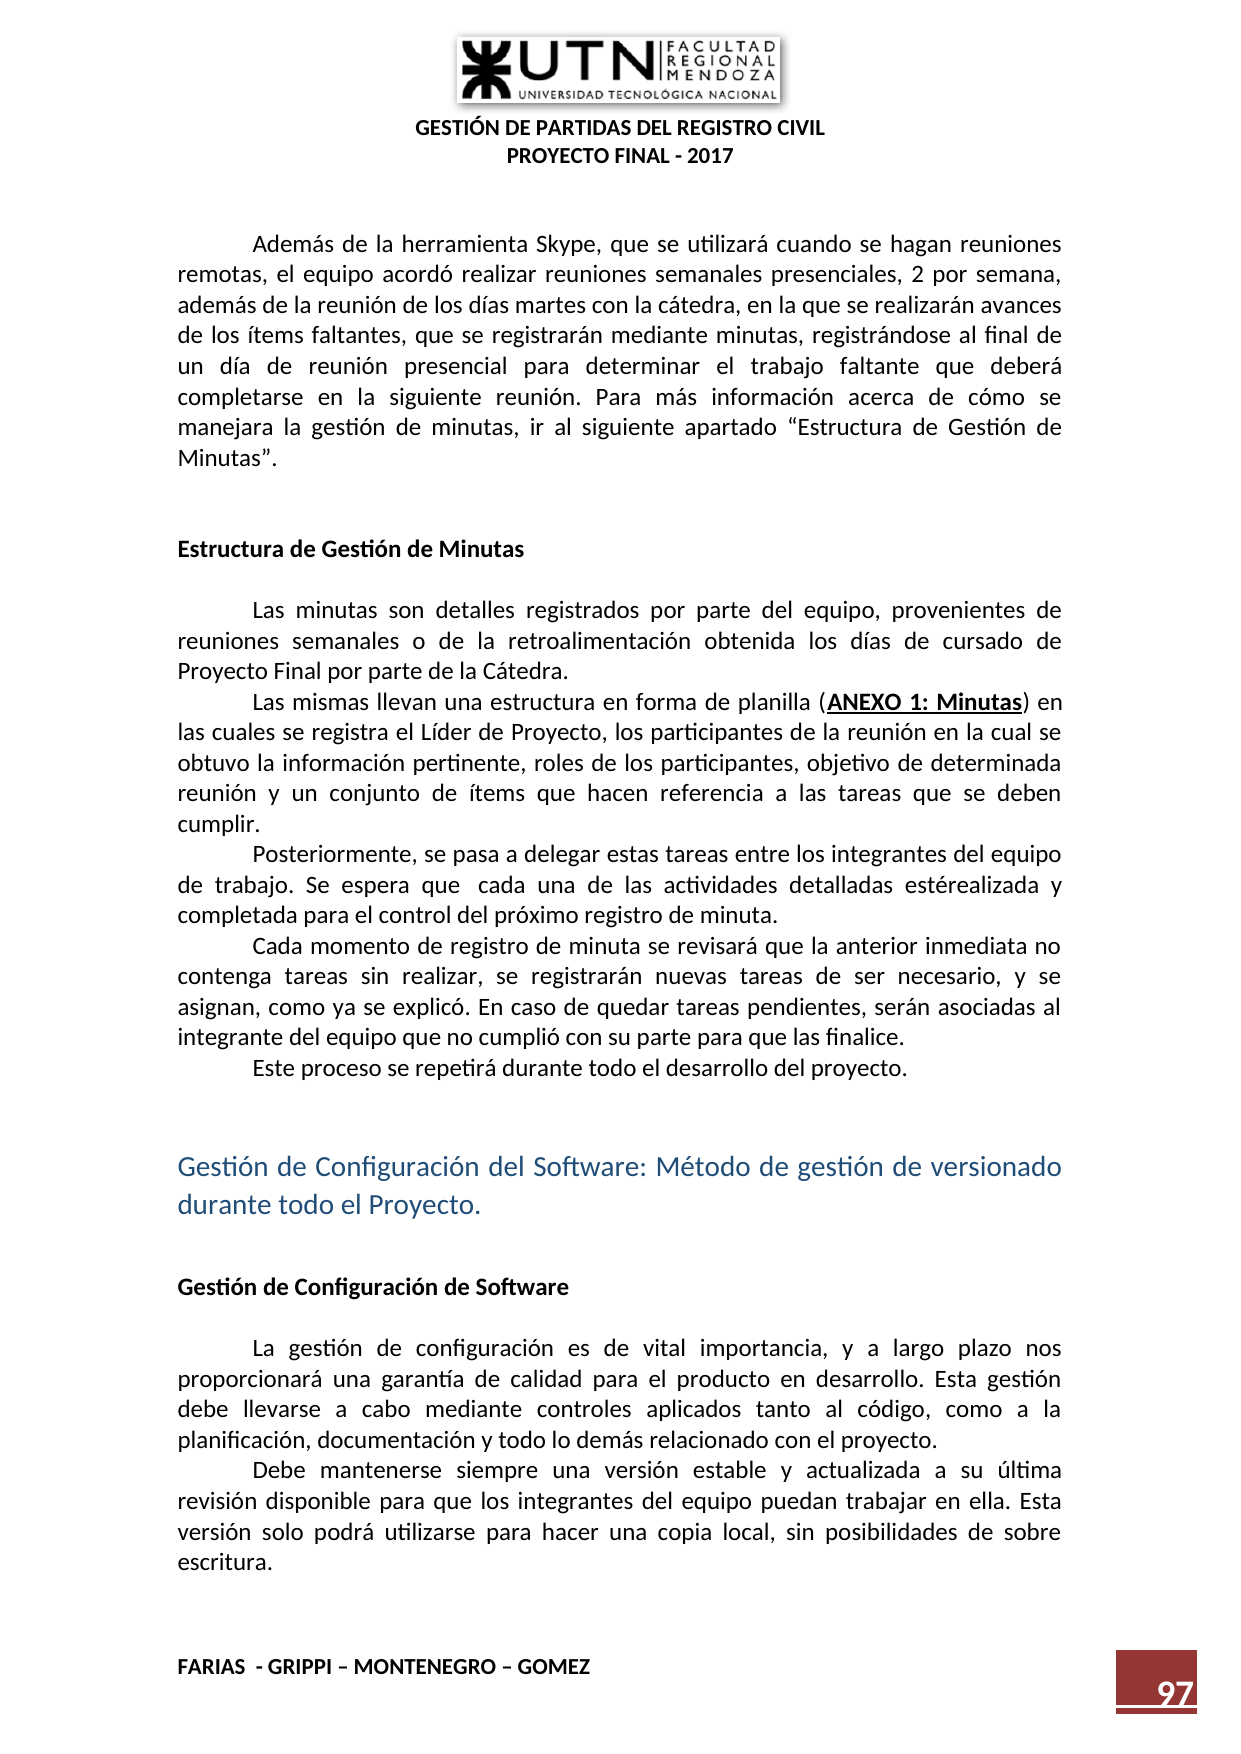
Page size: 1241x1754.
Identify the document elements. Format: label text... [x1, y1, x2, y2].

text Gestión de Configuración de Software [177, 1272, 1063, 1302]
text Además de la herramienta Skype, que se utilizará cuando se hagan reuniones remotas, el equipo acordó realizar reuniones semanales presenciales, 2 por semana, además de la reunión de los días martes con la cátedra, en la que se realizarán avances de los ítems faltantes, que se registrarán mediante minutas, registrándose al final de un día de reunión presencial para determinar el trabajo faltante que deberá completarse en la siguiente reunión. Para más información acerca de cómo se manejara la gestión de minutas, ir al siguiente apartado “Estructura de Gestión de Minutas”. [177, 228, 1063, 472]
text Debe mantenerse siempre una versión estable y actualizada a su última revisión disponible para que los integrantes del equipo puedan trabajar en ella. Esta versión solo podrá utilizarse para hacer una copia local, sin posibilidades de sobre escritura. [177, 1455, 1063, 1577]
text Este proceso se repetirá durante todo el desarrollo del proyecto. [177, 1052, 1063, 1083]
picture [449, 29, 791, 114]
text Posteriormente, se pasa a delegar estas tareas entre los integrantes del equipo de trabajo. Se espera que cada una de las actividades detalladas estérealizada y completada para el control del próximo registro de minuta. [177, 838, 1063, 930]
text Cada momento de registro de minuta se revisará que la anterior inmediata no contenga tareas sin realizar, se registrarán nuevas tareas de ser necesario, y se asignan, como ya se explicó. En caso de quedar tareas pendientes, serán asociadas al integrante del equipo que no cumplió con su parte para que las finalice. [177, 930, 1063, 1052]
text Estructura de Gestión de Minutas [177, 533, 1063, 564]
text Las minutas son detalles registrados por parte del equipo, provenientes de reuniones semanales o de la retroalimentación obtenida los días de cursado de Proyecto Final por parte de la Cátedra. [177, 594, 1063, 686]
subtitle Gestión de Configuración del Software: Método de gestión de versionado durante todo el Proyecto. [177, 1148, 1063, 1222]
text La gestión de configuración es de vital importancia, y a largo plazo nos proporcionará una garantía de calidad para el producto en desarrollo. Esta gestión debe llevarse a cabo mediante controles aplicados tanto al código, como a la planificación, documentación y todo lo demás relacionado con el proyecto. [177, 1333, 1063, 1455]
text Las mismas llevan una estructura en forma de planilla (ANEXO 1: Minutas) en las cuales se registra el Líder de Proyecto, los participantes de la reunión en la cual se obtuvo la información pertinente, roles de los participantes, objetivo de determinada reunión y un conjunto de ítems que hacen referencia a las tareas que se deben cumplir. [177, 686, 1063, 838]
